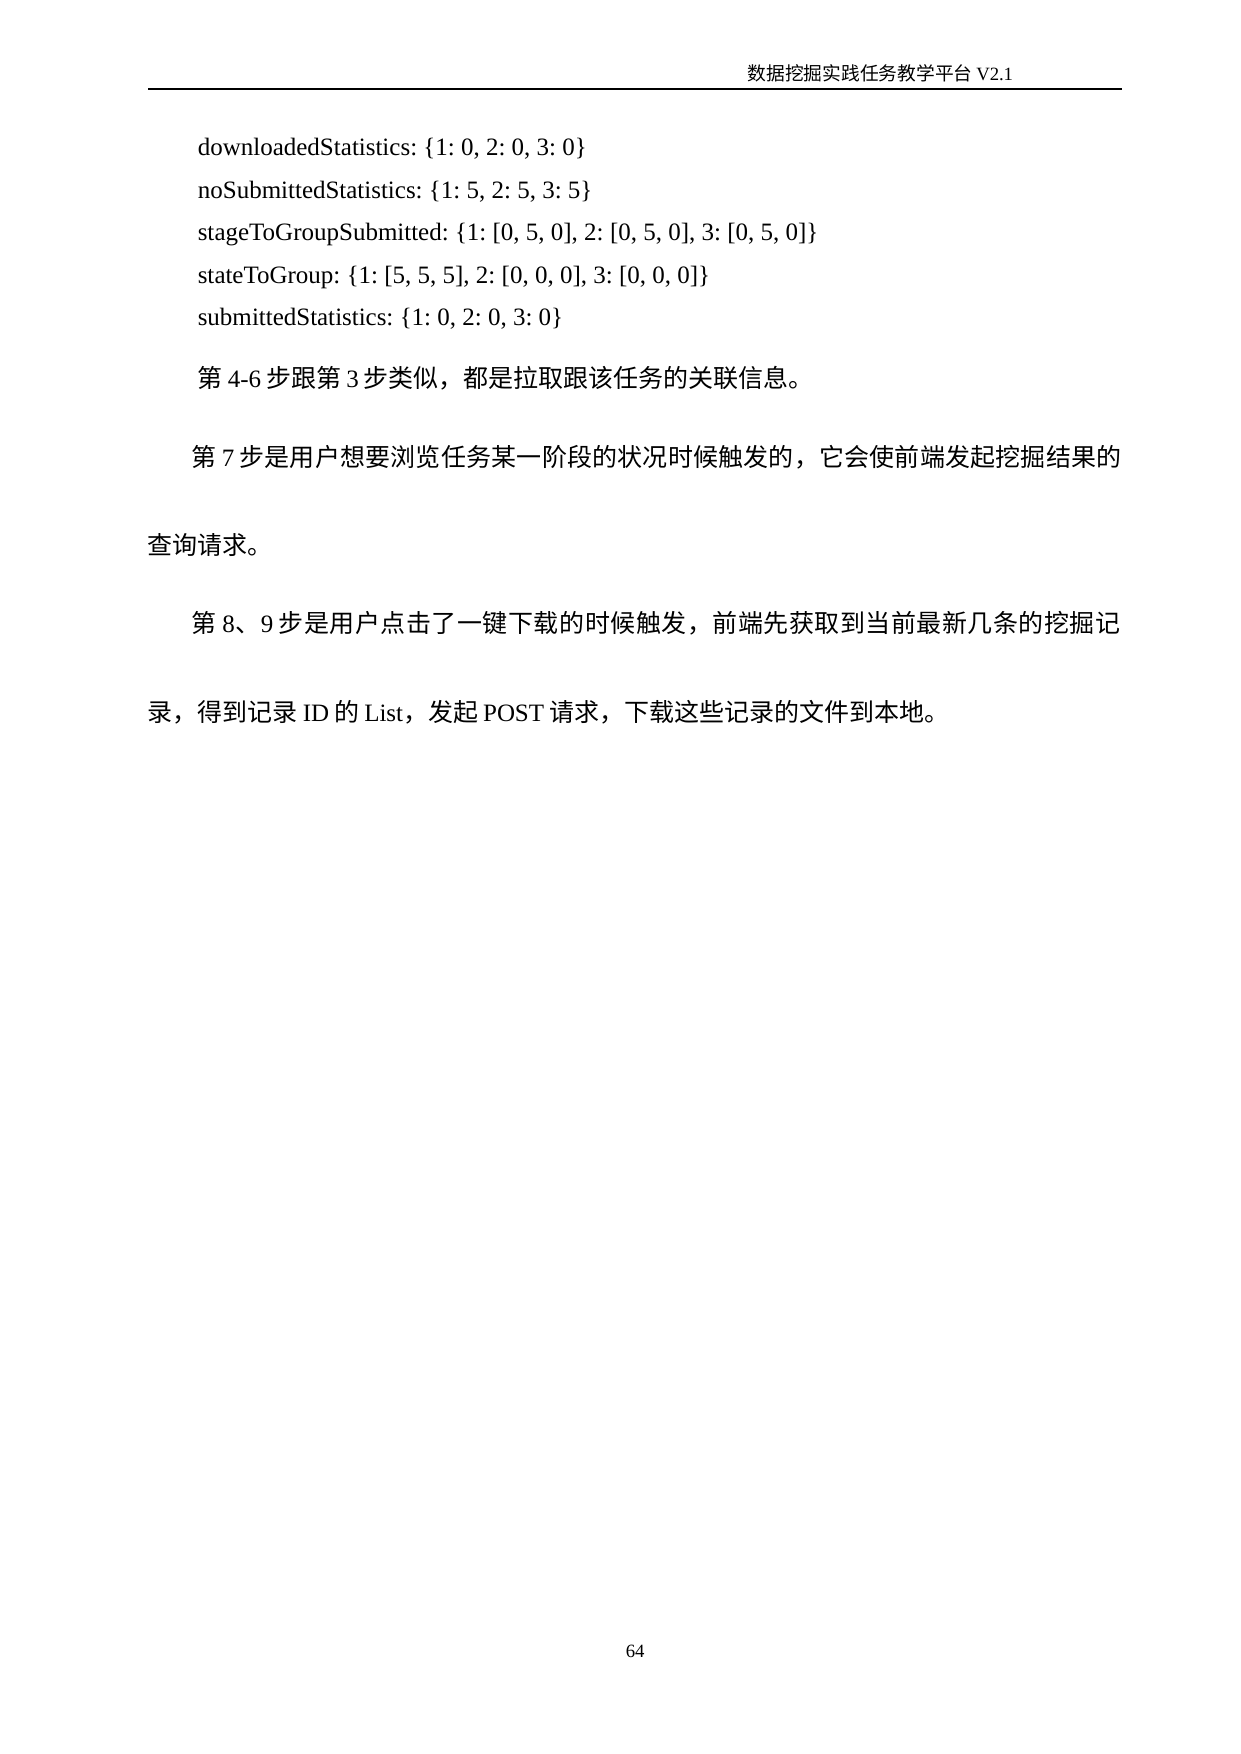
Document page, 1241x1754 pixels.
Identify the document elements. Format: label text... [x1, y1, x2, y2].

text submittedStatistics: {1: 0, 2: 0, 3: 0} [198, 300, 1122, 334]
text stateToGroup: {1: [5, 5, 5], 2: [0, 0, 0], 3: [0, 0, 0]} [198, 257, 1122, 291]
text downloadedStatistics: {1: 0, 2: 0, 3: 0} [198, 130, 1122, 164]
text 第7步是用户想要浏览任务某一阶段的状况时候触发的，它会使前端发起挖掘结果的查询请求。 [148, 421, 1122, 577]
text 第8、9步是用户点击了一键下载的时候触发，前端先获取到当前最新几条的挖掘记录，得到记录ID的List，发起POST请求，下载这些记录的文件到本地。 [148, 588, 1122, 744]
text 第4-6步跟第3步类似，都是拉取跟该任务的关联信息。 [198, 342, 1122, 410]
text noSubmittedStatistics: {1: 5, 2: 5, 3: 5} [198, 172, 1122, 206]
text stageToGroupSubmitted: {1: [0, 5, 0], 2: [0, 5, 0], 3: [0, 5, 0]} [198, 215, 1122, 249]
